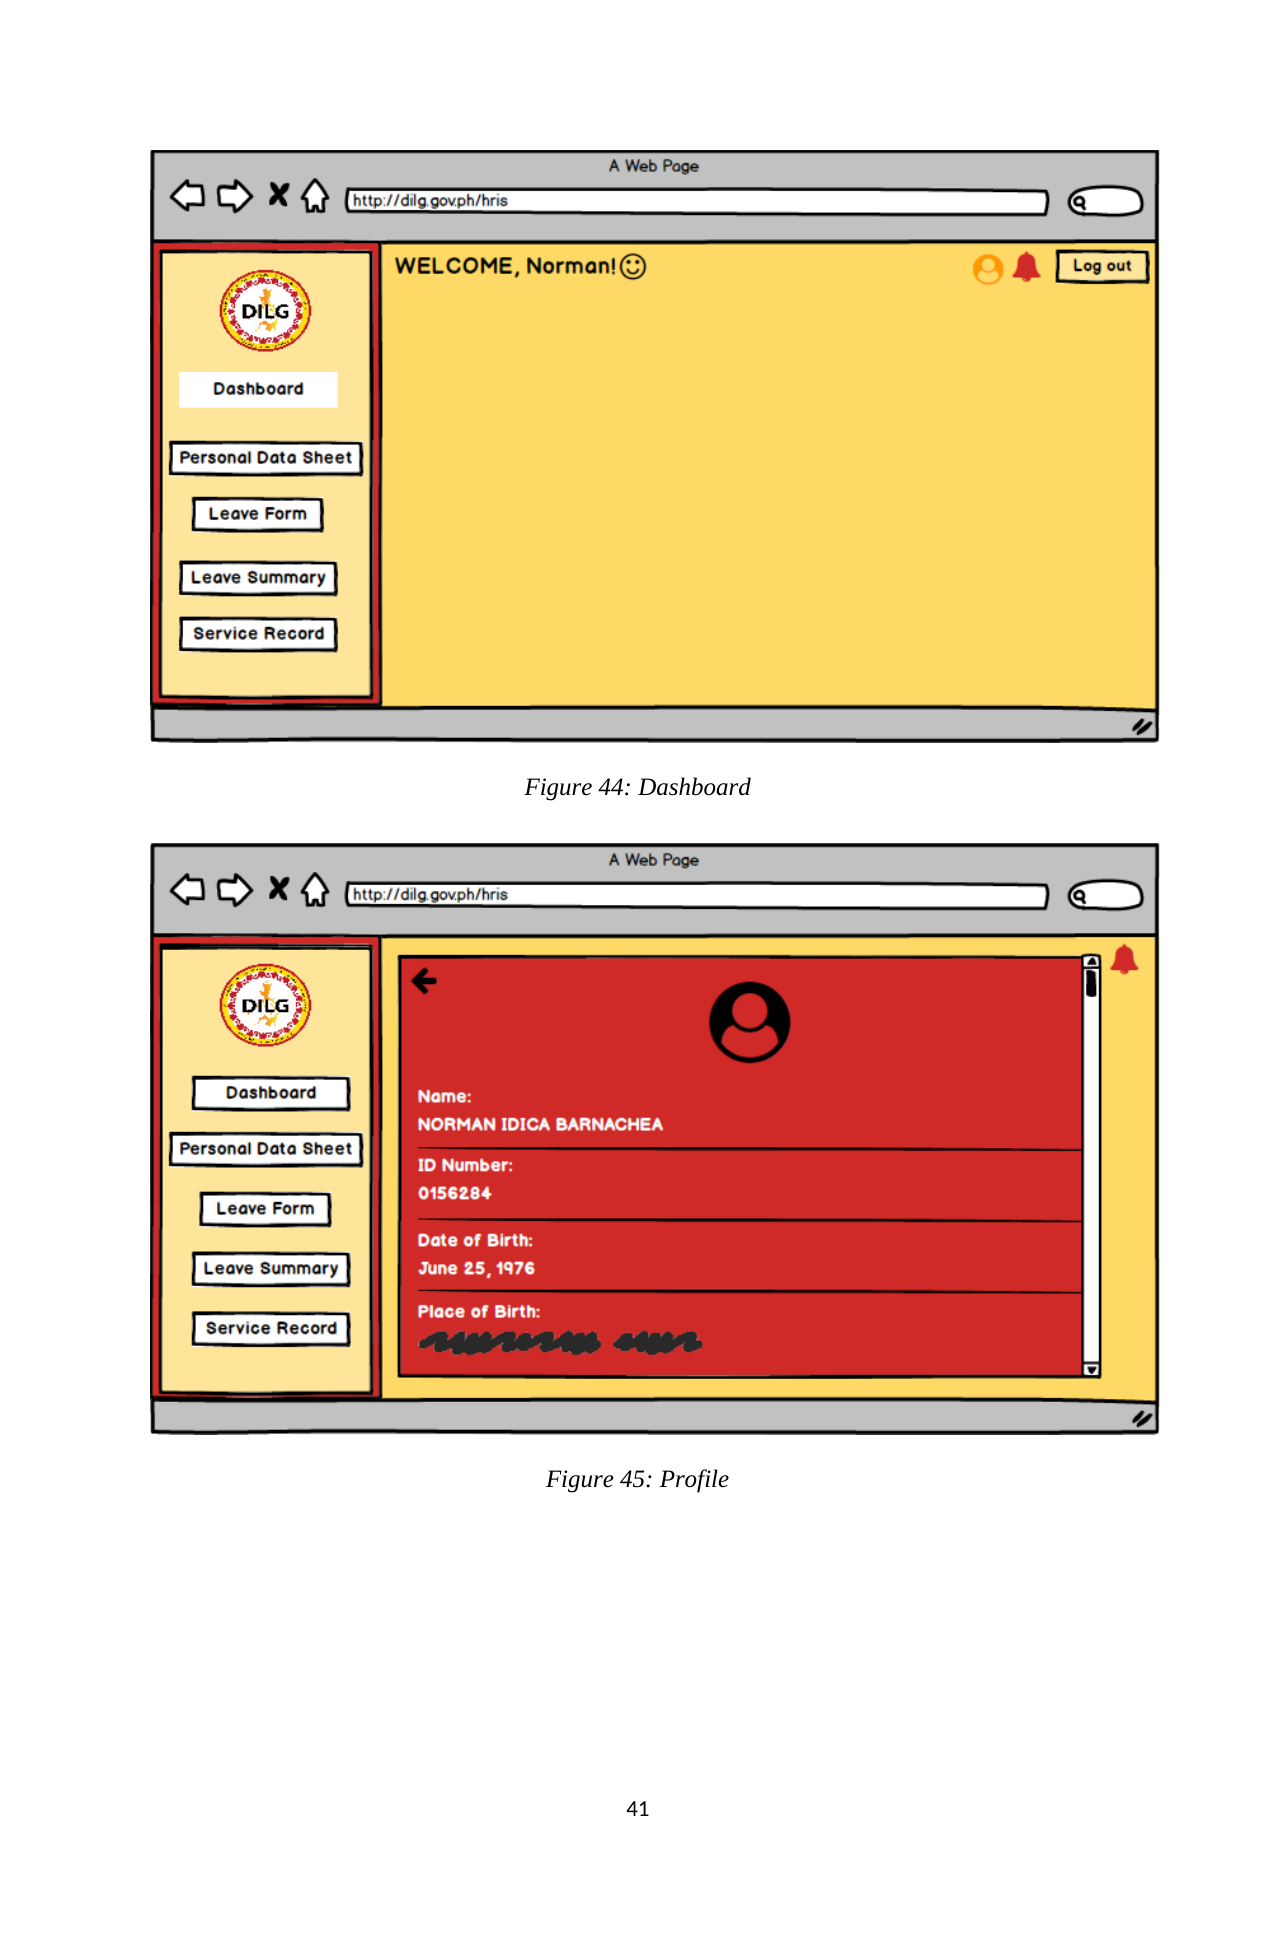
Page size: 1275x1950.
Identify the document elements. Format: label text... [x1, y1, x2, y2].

text Figure 45: Profile [150, 1464, 1125, 1493]
text Figure 44: Dashboard [150, 772, 1125, 801]
picture [150, 150, 1160, 743]
picture [150, 843, 1160, 1435]
